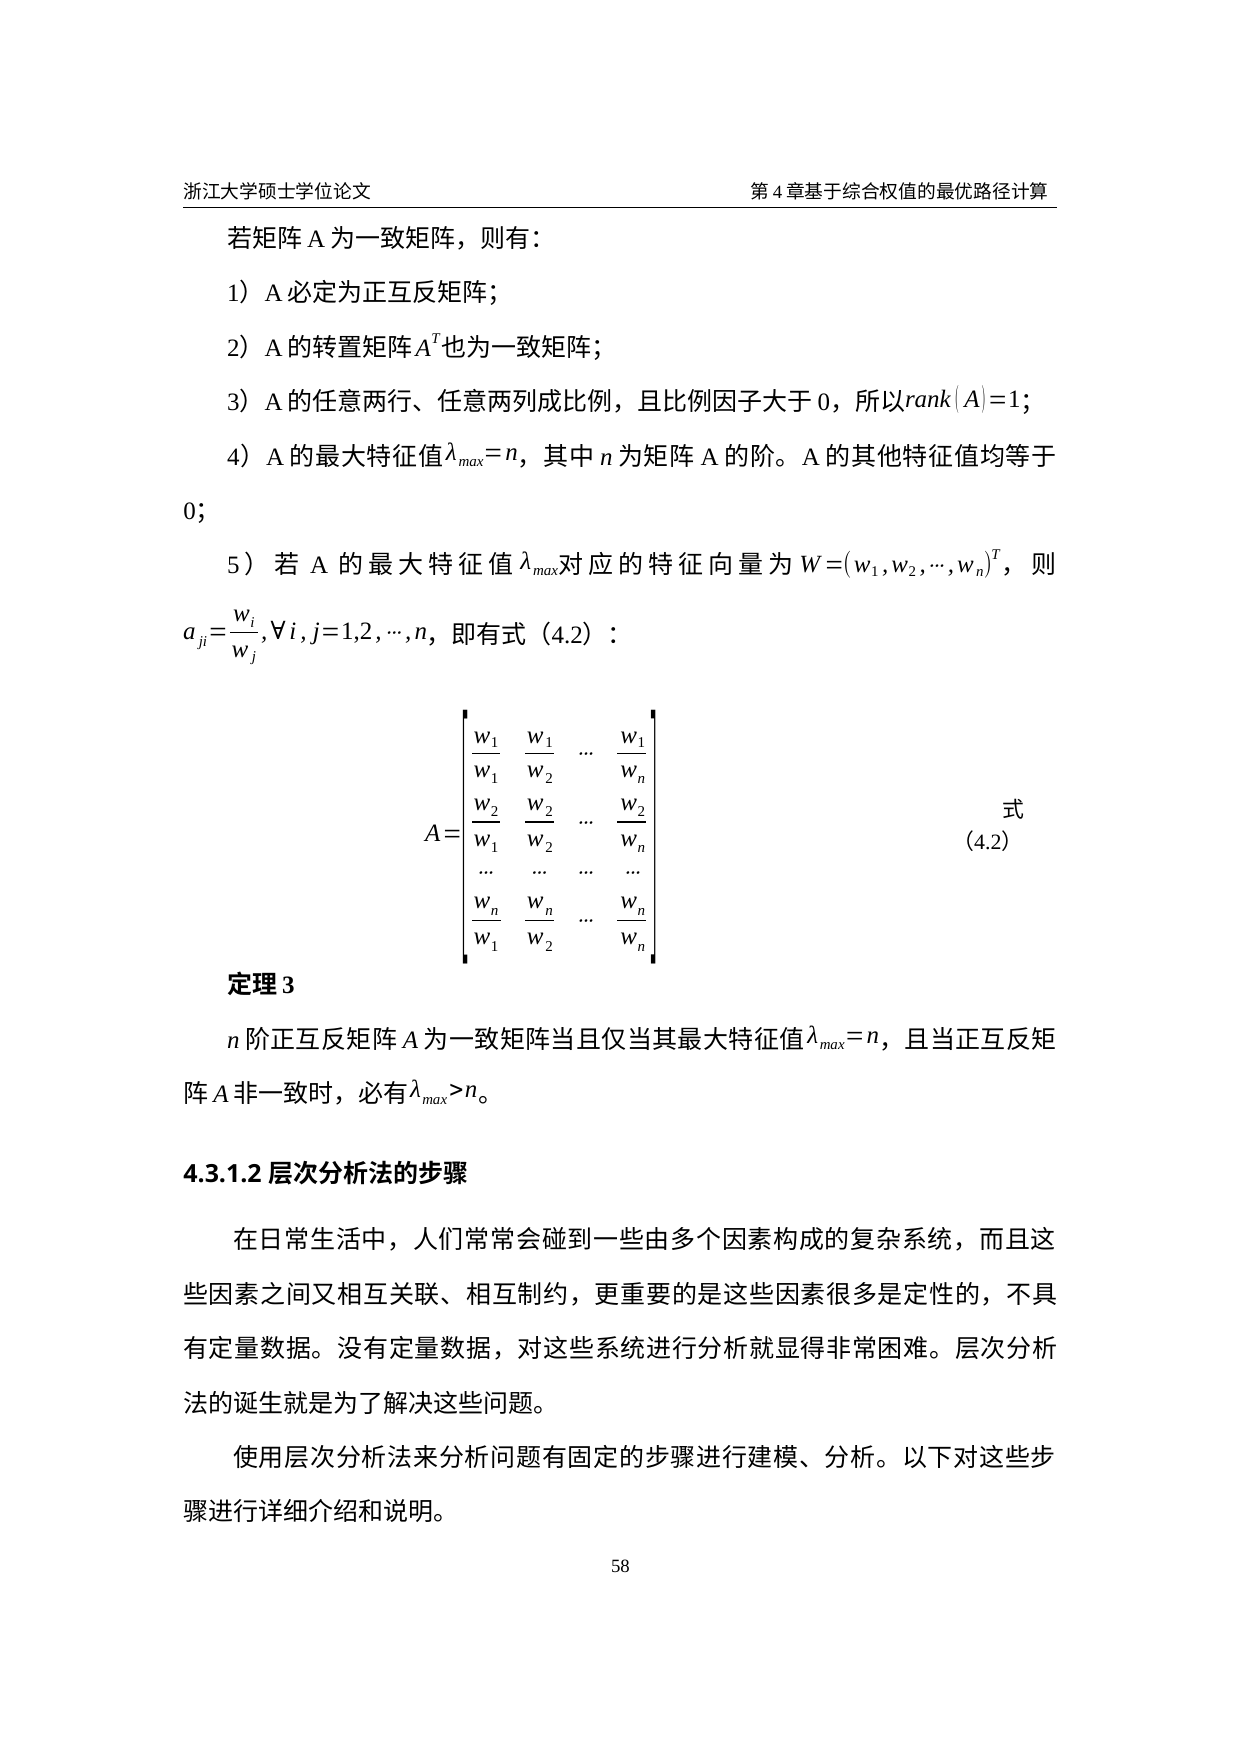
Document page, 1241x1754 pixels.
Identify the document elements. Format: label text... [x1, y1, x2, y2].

text 4）A的最大特征值，其中n为矩阵A的阶。A的其他特征值均等于0； [183, 436, 1057, 527]
table_header 式（4.2） [907, 684, 1068, 965]
text 1）A必定为正互反矩阵； [183, 273, 1057, 309]
text n阶正互反矩阵A为一致矩阵当且仅当其最大特征值，且当正互反矩阵A非一致时，必有。 [183, 1019, 1057, 1110]
text 使用层次分析法来分析问题有固定的步骤进行建模、分析。以下对这些步骤进行详细介绍和说明。 [183, 1437, 1057, 1528]
table_header [172, 684, 907, 965]
text 定理3 [183, 965, 1057, 1001]
text 2）A的转置矩阵也为一致矩阵； [183, 327, 1057, 363]
text 5）若A的最大特征值对应的特征向量为，则，即有式（4.2）： [183, 545, 1057, 666]
text 3）A的任意两行、任意两列成比例，且比例因子大于0，所以； [183, 382, 1057, 418]
subtitle 层次分析法的步骤 [183, 1153, 1057, 1189]
text 在日常生活中，人们常常会碰到一些由多个因素构成的复杂系统，而且这些因素之间又相互关联、相互制约，更重要的是这些因素很多是定性的，不具有定量数据。没有定量数据，对这些系统进行分析就显得非常困难。层次分析法的诞生就是为了解决这些问题。 [183, 1220, 1057, 1419]
text 若矩阵A为一致矩阵，则有： [183, 218, 1057, 255]
